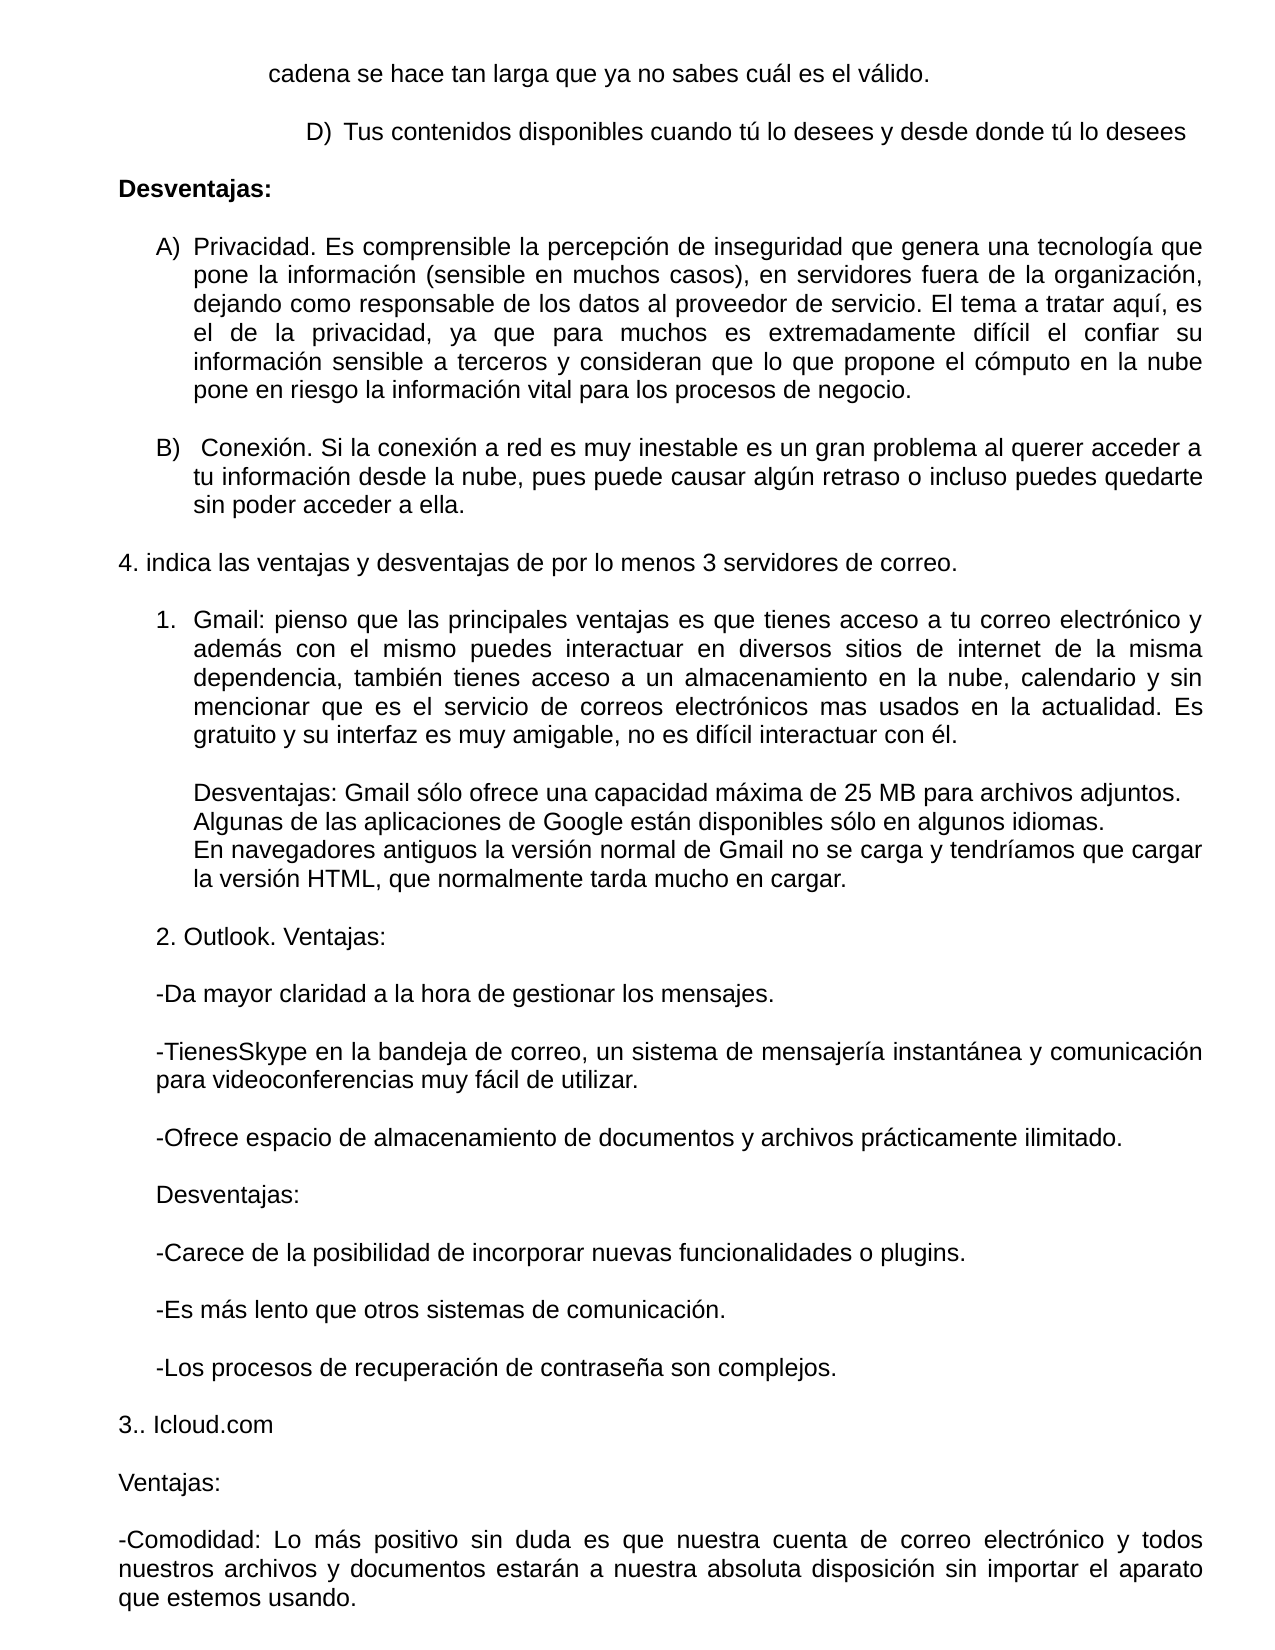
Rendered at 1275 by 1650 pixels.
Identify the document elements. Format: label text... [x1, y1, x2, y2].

text Desventajas: [118, 174, 1205, 203]
text Ventajas: [118, 1468, 1205, 1497]
text Algunas de las aplicaciones de Google están disponibles sólo en algunos idiomas. [193, 807, 1205, 835]
text 4. indica las ventajas y desventajas de por lo menos 3 servidores de correo. [118, 548, 1205, 577]
list Tus contenidos disponibles cuando tú lo desees y desde donde tú lo desees [306, 117, 1205, 145]
text 3.. Icloud.com [118, 1410, 1205, 1439]
list Gmail: pienso que las principales ventajas es que tienes acceso a tu correo electrónico y además con el mismo puedes interactuar en diversos sitios de internet de la misma dependencia, también tienes acceso a un almacenamiento en la nube, calendario y sin mencionar que es el servicio de correos electrónicos mas usados en la actualidad. Es gratuito y su interfaz es muy amigable, no es difícil interactuar con él. [156, 605, 1205, 749]
list Conexión. Si la conexión a red es muy inestable es un gran problema al querer acceder a tu información desde la nube, pues puede causar algún retraso o incluso puedes quedarte sin poder acceder a ella. [156, 433, 1205, 519]
text En navegadores antiguos la versión normal de Gmail no se carga y tendríamos que cargar la versión HTML, que normalmente tarda mucho en cargar. [193, 835, 1205, 893]
text Desventajas: Gmail sólo ofrece una capacidad máxima de 25 MB para archivos adjuntos. [193, 778, 1205, 807]
list Privacidad. Es comprensible la percepción de inseguridad que genera una tecnología que pone la información (sensible en muchos casos), en servidores fuera de la organización, dejando como responsable de los datos al proveedor de servicio. El tema a tratar aquí, es el de la privacidad, ya que para muchos es extremadamente difícil el confiar su información sensible a terceros y consideran que lo que propone el cómputo en la nube pone en riesgo la información vital para los procesos de negocio. [156, 232, 1205, 404]
text -Carece de la posibilidad de incorporar nuevas funcionalidades o plugins. [156, 1238, 1205, 1267]
text -Comodidad: Lo más positivo sin duda es que nuestra cuenta de correo electrónico y todos nuestros archivos y documentos estarán a nuestra absoluta disposición sin importar el aparato que estemos usando. [118, 1525, 1205, 1612]
text -Ofrece espacio de almacenamiento de documentos y archivos prácticamente ilimitado. [156, 1123, 1205, 1152]
text Desventajas: [156, 1180, 1205, 1209]
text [268, 59, 1205, 88]
text -TienesSkype en la bandeja de correo, un sistema de mensajería instantánea y comunicación para videoconferencias muy fácil de utilizar. [156, 1037, 1205, 1094]
text 2. Outlook. Ventajas: [156, 922, 1205, 950]
text -Es más lento que otros sistemas de comunicación. [156, 1295, 1205, 1324]
text -Los procesos de recuperación de contraseña son complejos. [156, 1353, 1205, 1382]
text -Da mayor claridad a la hora de gestionar los mensajes. [156, 979, 1205, 1008]
